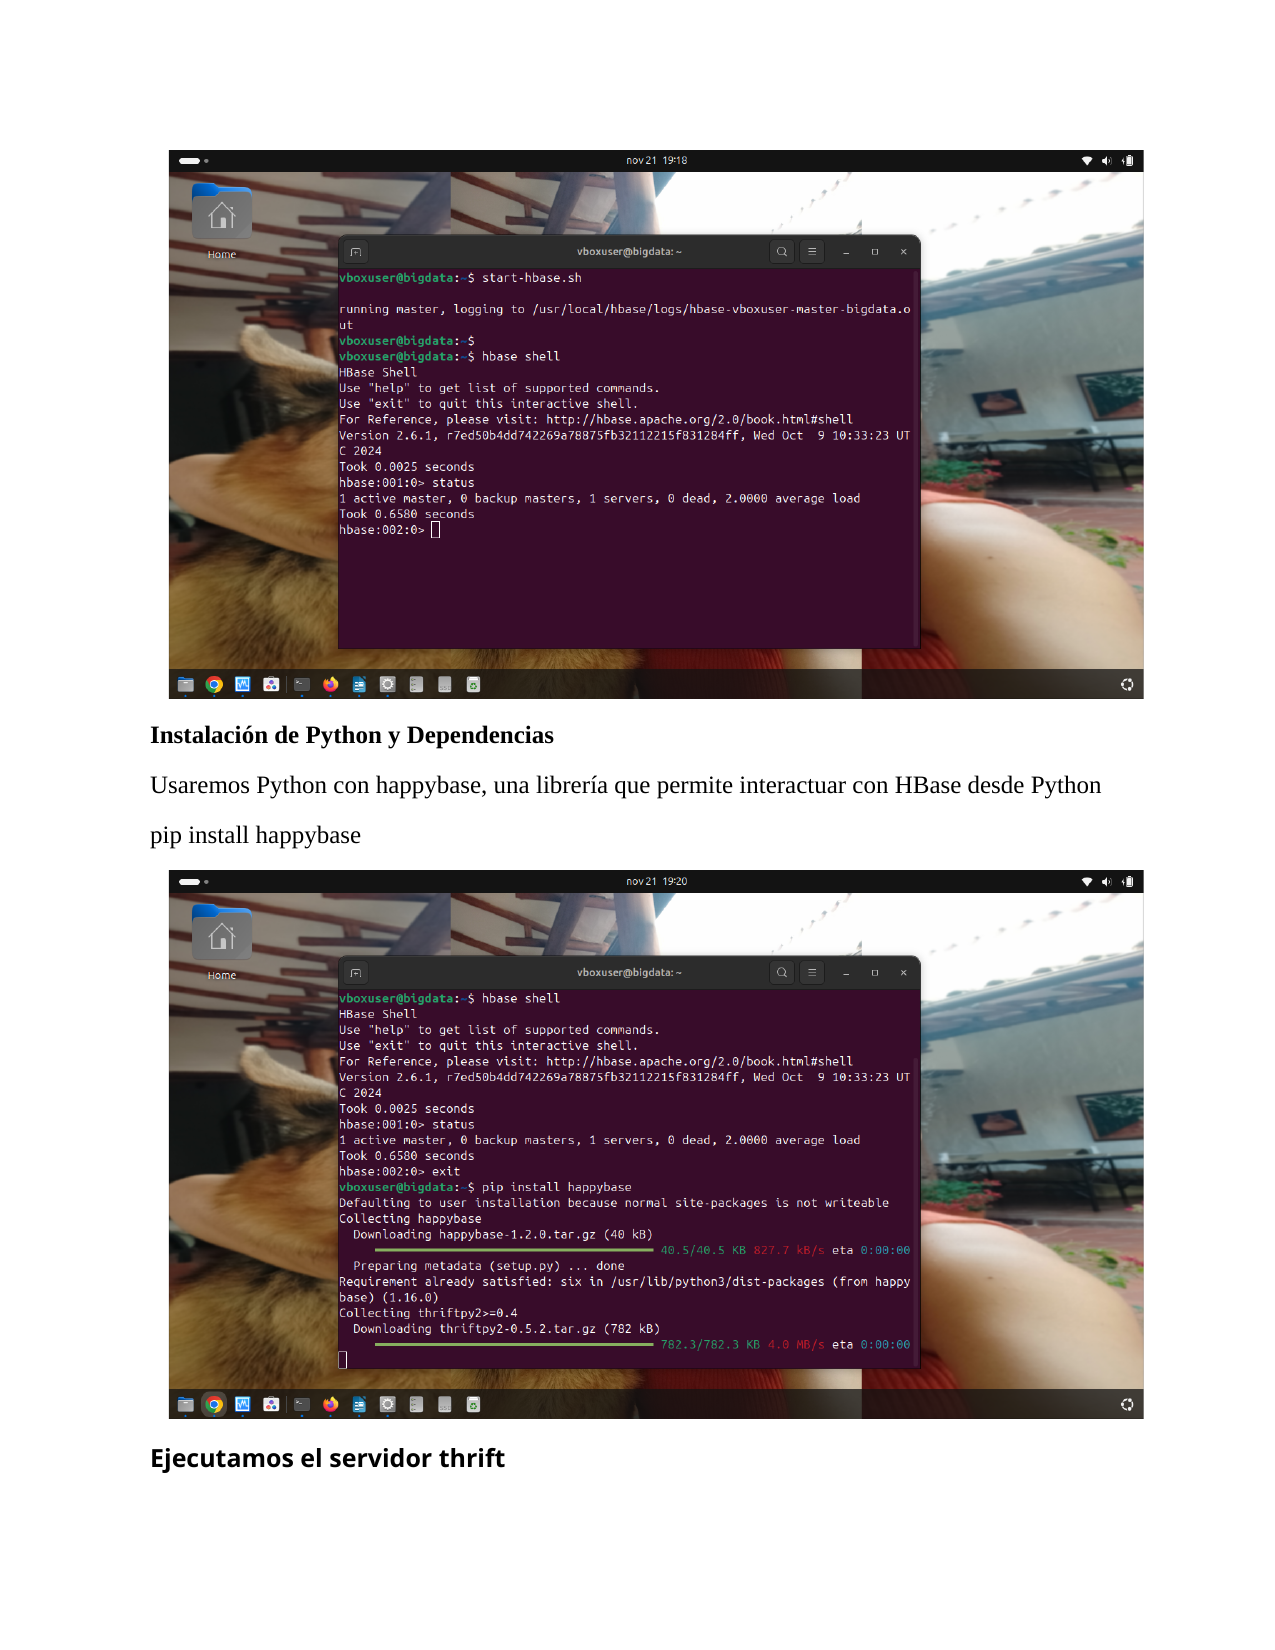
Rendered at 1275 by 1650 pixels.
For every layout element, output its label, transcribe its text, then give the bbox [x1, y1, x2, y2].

text Ejecutamos el servidor thrift [150, 1441, 1125, 1475]
text pip install happybase [150, 821, 1125, 849]
text Instalación de Python y Dependencias [150, 721, 1125, 749]
text Usaremos Python con happybase, una librería que permite interactuar con HBase desde Python [150, 771, 1125, 799]
